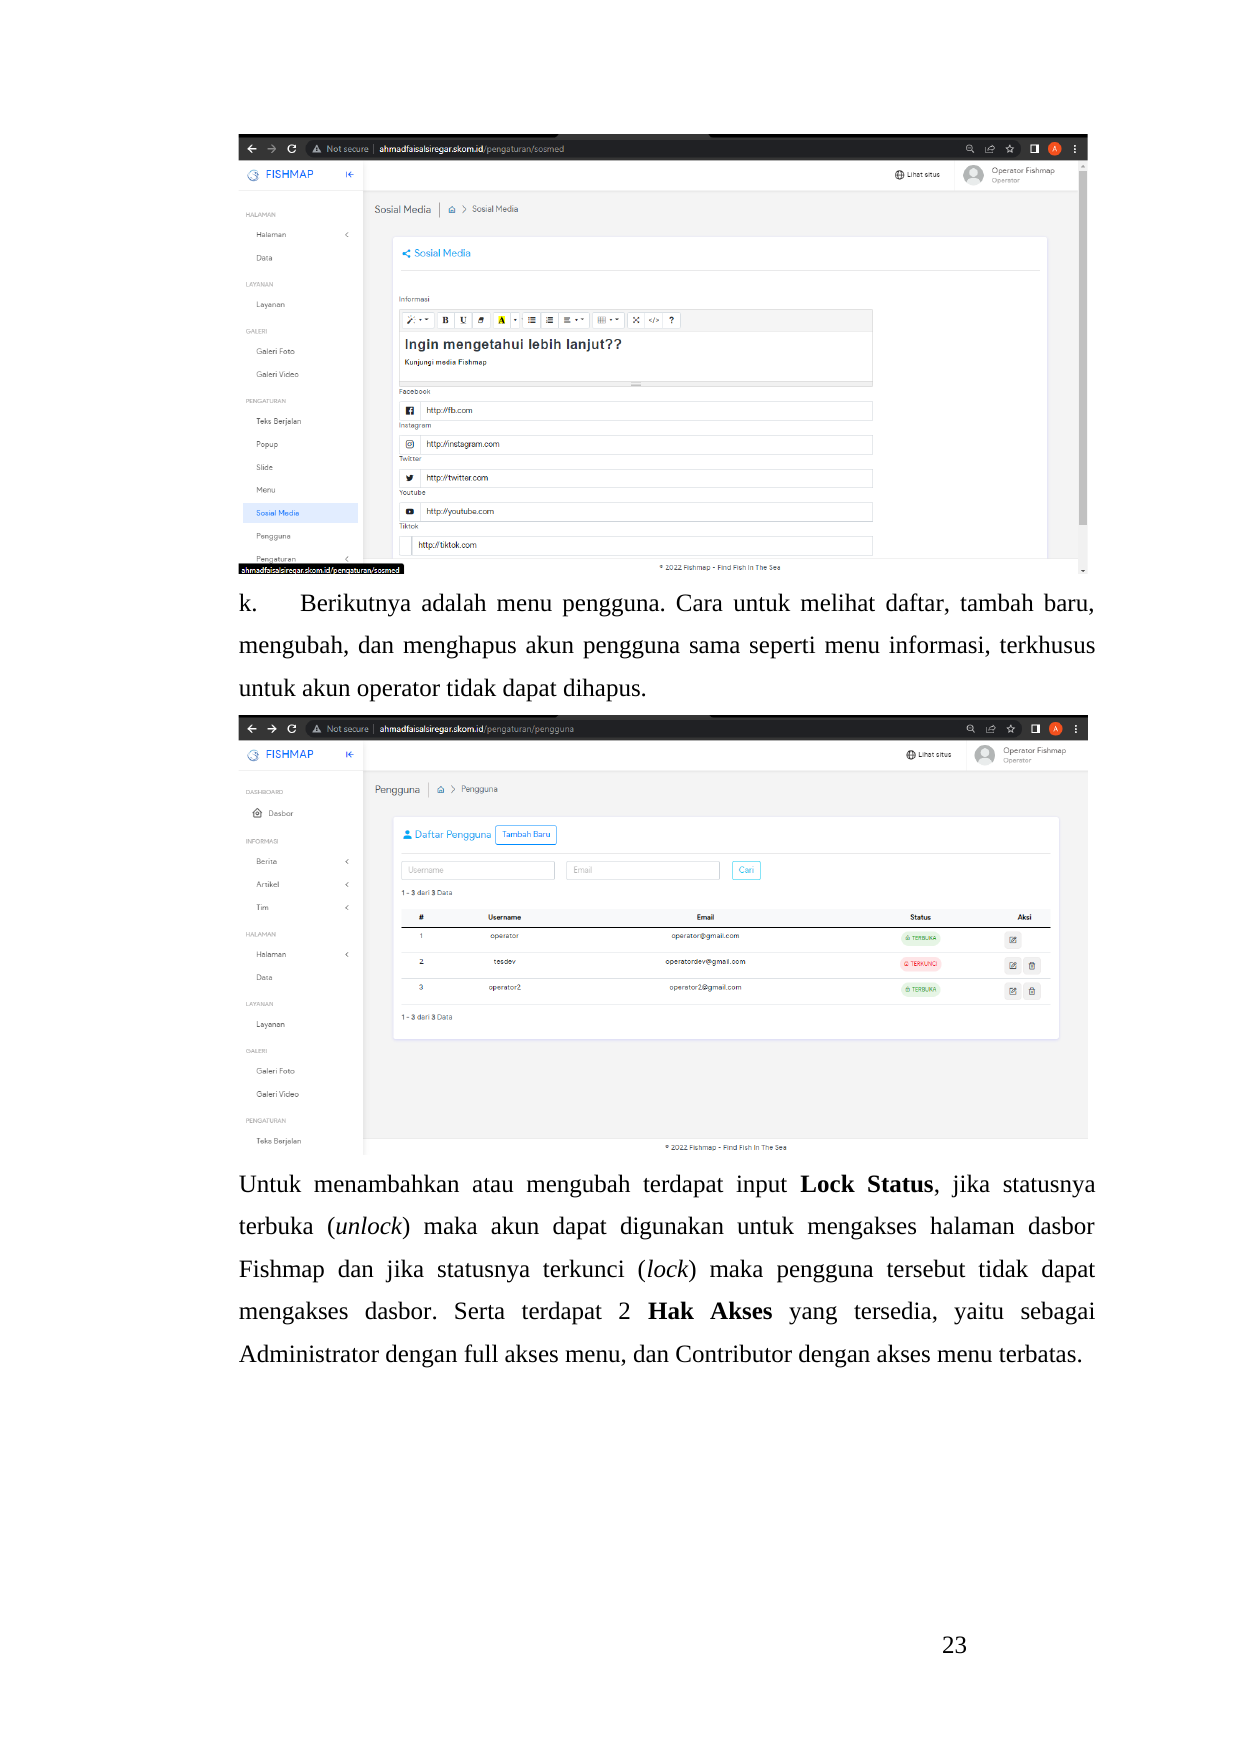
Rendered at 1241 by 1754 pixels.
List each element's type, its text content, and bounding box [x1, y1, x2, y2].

picture [238, 134, 1088, 574]
picture [238, 715, 1088, 1155]
list Berikutnya adalah menu pengguna. Cara untuk melihat daftar, tambah baru, mengubah, dan menghapus akun pengguna sama seperti menu informasi, terkhusus untuk akun operator tidak dapat dihapus. [239, 588, 1096, 702]
list Untuk menambahkan atau mengubah terdapat input Lock Status, jika statusnya terbuka (unlock) maka akun dapat digunakan untuk mengakses halaman dasbor Fishmap dan jika statusnya terkunci (lock) maka pengguna tersebut tidak dapat mengakses dasbor. Serta terdapat 2 Hak Akses yang tersedia, yaitu sebagai Administrator dengan full akses menu, dan Contributor dengan akses menu terbatas. [239, 1169, 1096, 1367]
